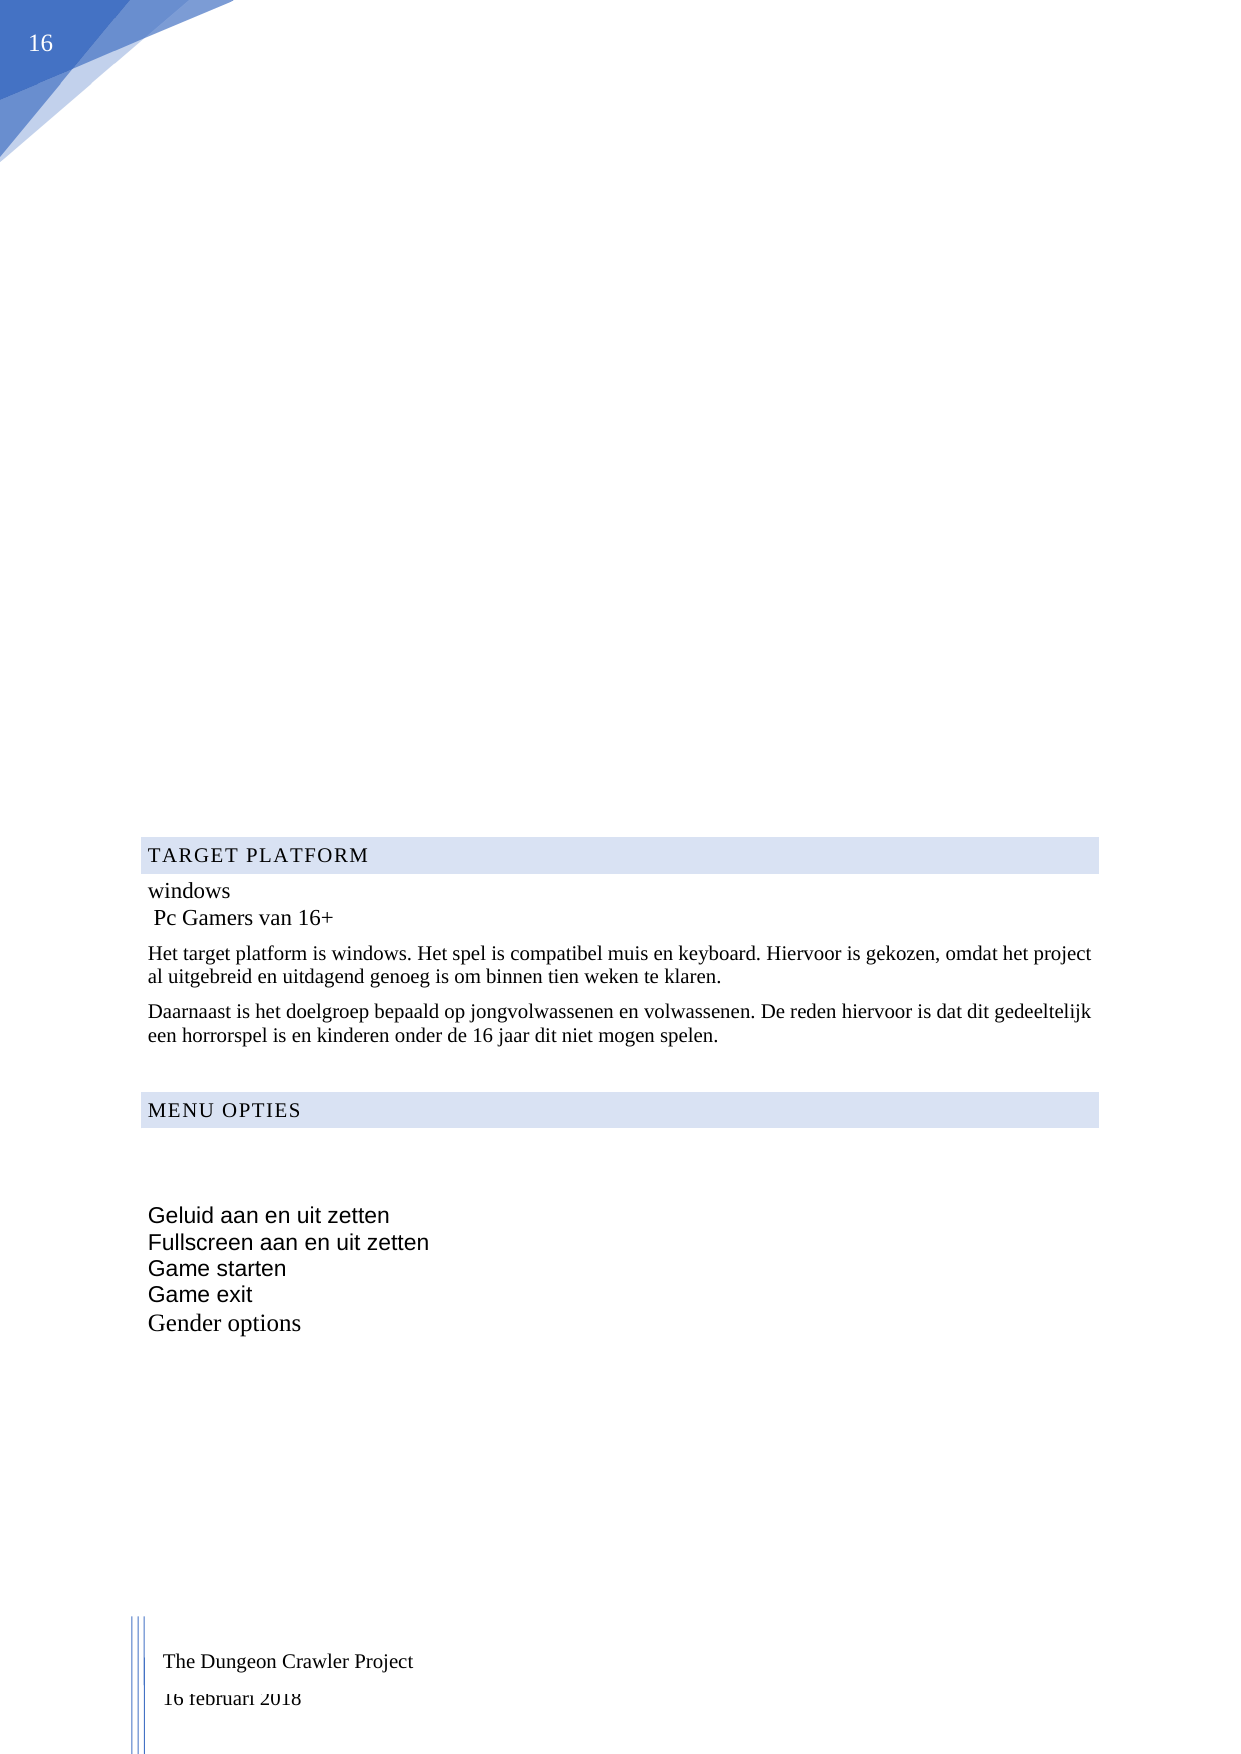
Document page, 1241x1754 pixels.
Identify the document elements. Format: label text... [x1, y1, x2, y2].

text Geluid aan en uit zetten [148, 1202, 1093, 1229]
text Fullscreen aan en uit zetten [148, 1229, 1093, 1255]
text windows [148, 877, 1093, 904]
text Game exit [148, 1281, 1093, 1308]
text Game starten [148, 1255, 1093, 1281]
text Het target platform is windows. Het spel is compatibel muis en keyboard. Hiervoor is gekozen, omdat het project al uitgebreid en uitdagend genoeg is om binnen tien weken te klaren. [148, 940, 1093, 988]
text Pc Gamers van 16+ [148, 904, 1093, 930]
subtitle Menu opties [148, 1098, 1093, 1122]
text Daarnaast is het doelgroep bepaald op jongvolwassenen en volwassenen. De reden hiervoor is dat dit gedeeltelijk een horrorspel is en kinderen onder de 16 jaar dit niet mogen spelen. [148, 999, 1093, 1047]
text Gender options [148, 1308, 1093, 1337]
subtitle Target platform [148, 844, 1093, 867]
picture [0, 0, 236, 168]
